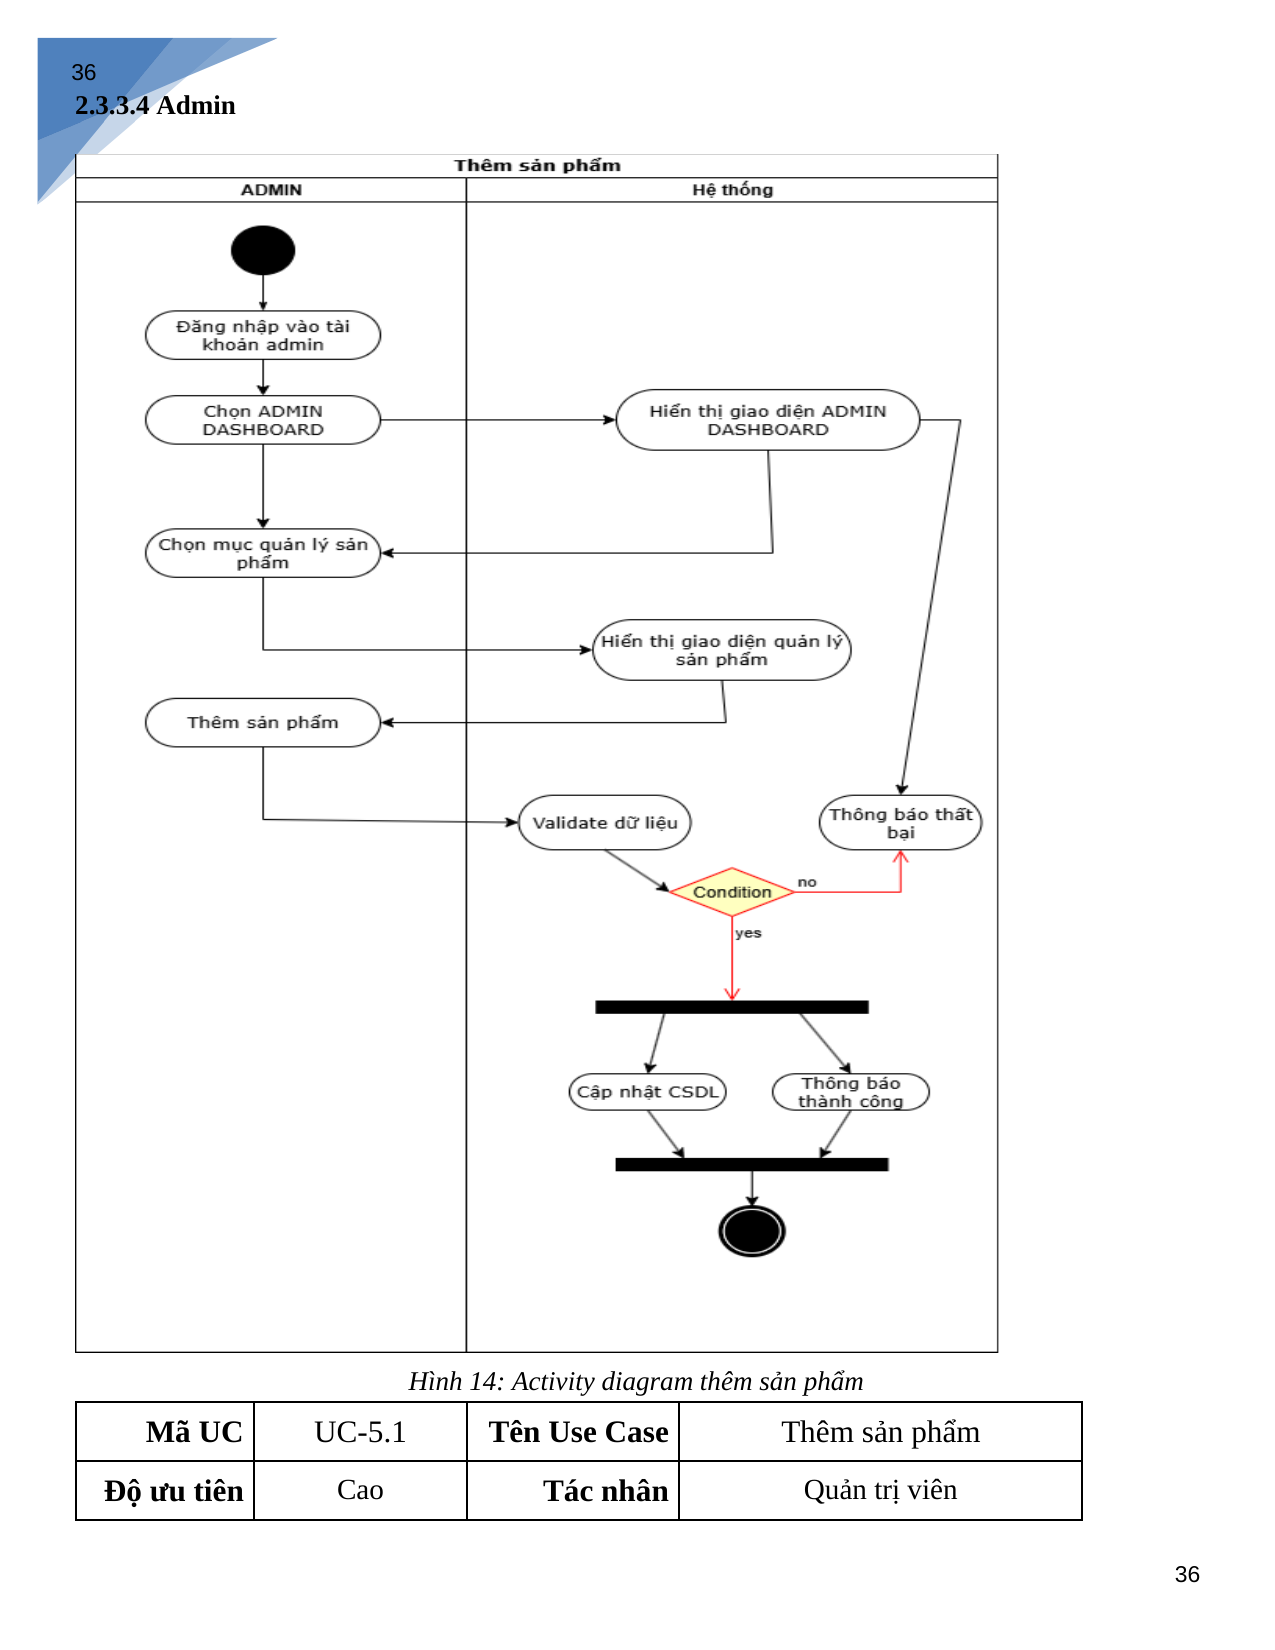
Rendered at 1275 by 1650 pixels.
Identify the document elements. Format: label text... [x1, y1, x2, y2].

table_cell Độ ưu tiên [77, 1462, 253, 1518]
table_header Mã UC [77, 1403, 253, 1460]
table_header Tên Use Case [468, 1403, 678, 1460]
table_cell Tác nhân [468, 1462, 678, 1518]
table_header UC-5.1 [255, 1403, 466, 1460]
table_header Thêm sản phẩm [680, 1403, 1081, 1460]
table_cell Cao [255, 1462, 466, 1518]
table_cell Quản trị viên [680, 1462, 1081, 1518]
subtitle 2.3.3.4 Admin [75, 89, 1200, 120]
text Hình 14: Activity diagram thêm sản phẩm [75, 1365, 1200, 1396]
picture [37, 37, 999, 1353]
